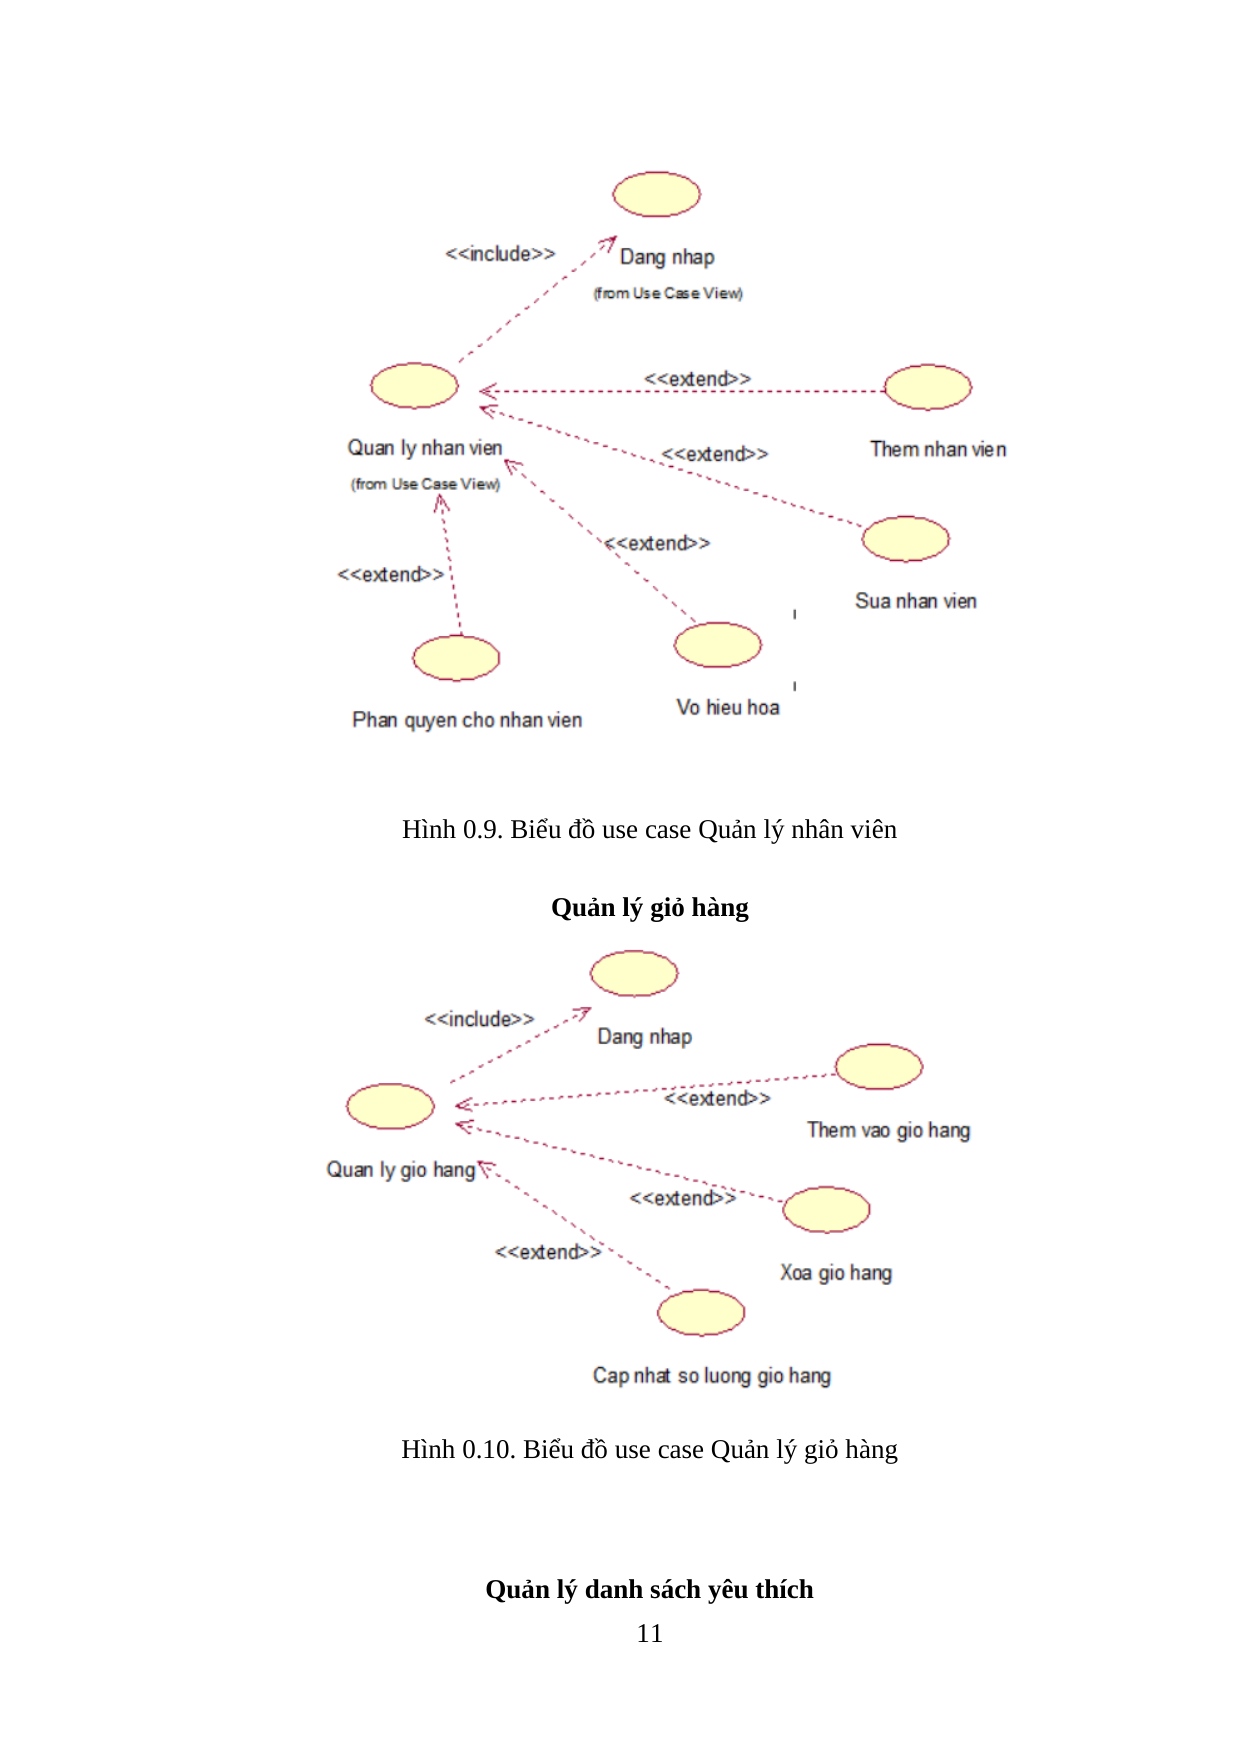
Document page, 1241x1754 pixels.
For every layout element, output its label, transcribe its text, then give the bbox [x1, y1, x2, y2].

subtitle Hình 0.9. Biểu đồ use case Quản lý nhân viên [177, 813, 1122, 844]
picture [311, 922, 989, 1409]
text Quản lý danh sách yêu thích [177, 1573, 1122, 1604]
subtitle Hình 0.10. Biểu đồ use case Quản lý giỏ hàng [177, 1433, 1122, 1464]
text Quản lý giỏ hàng [177, 891, 1122, 922]
picture [286, 118, 1014, 789]
